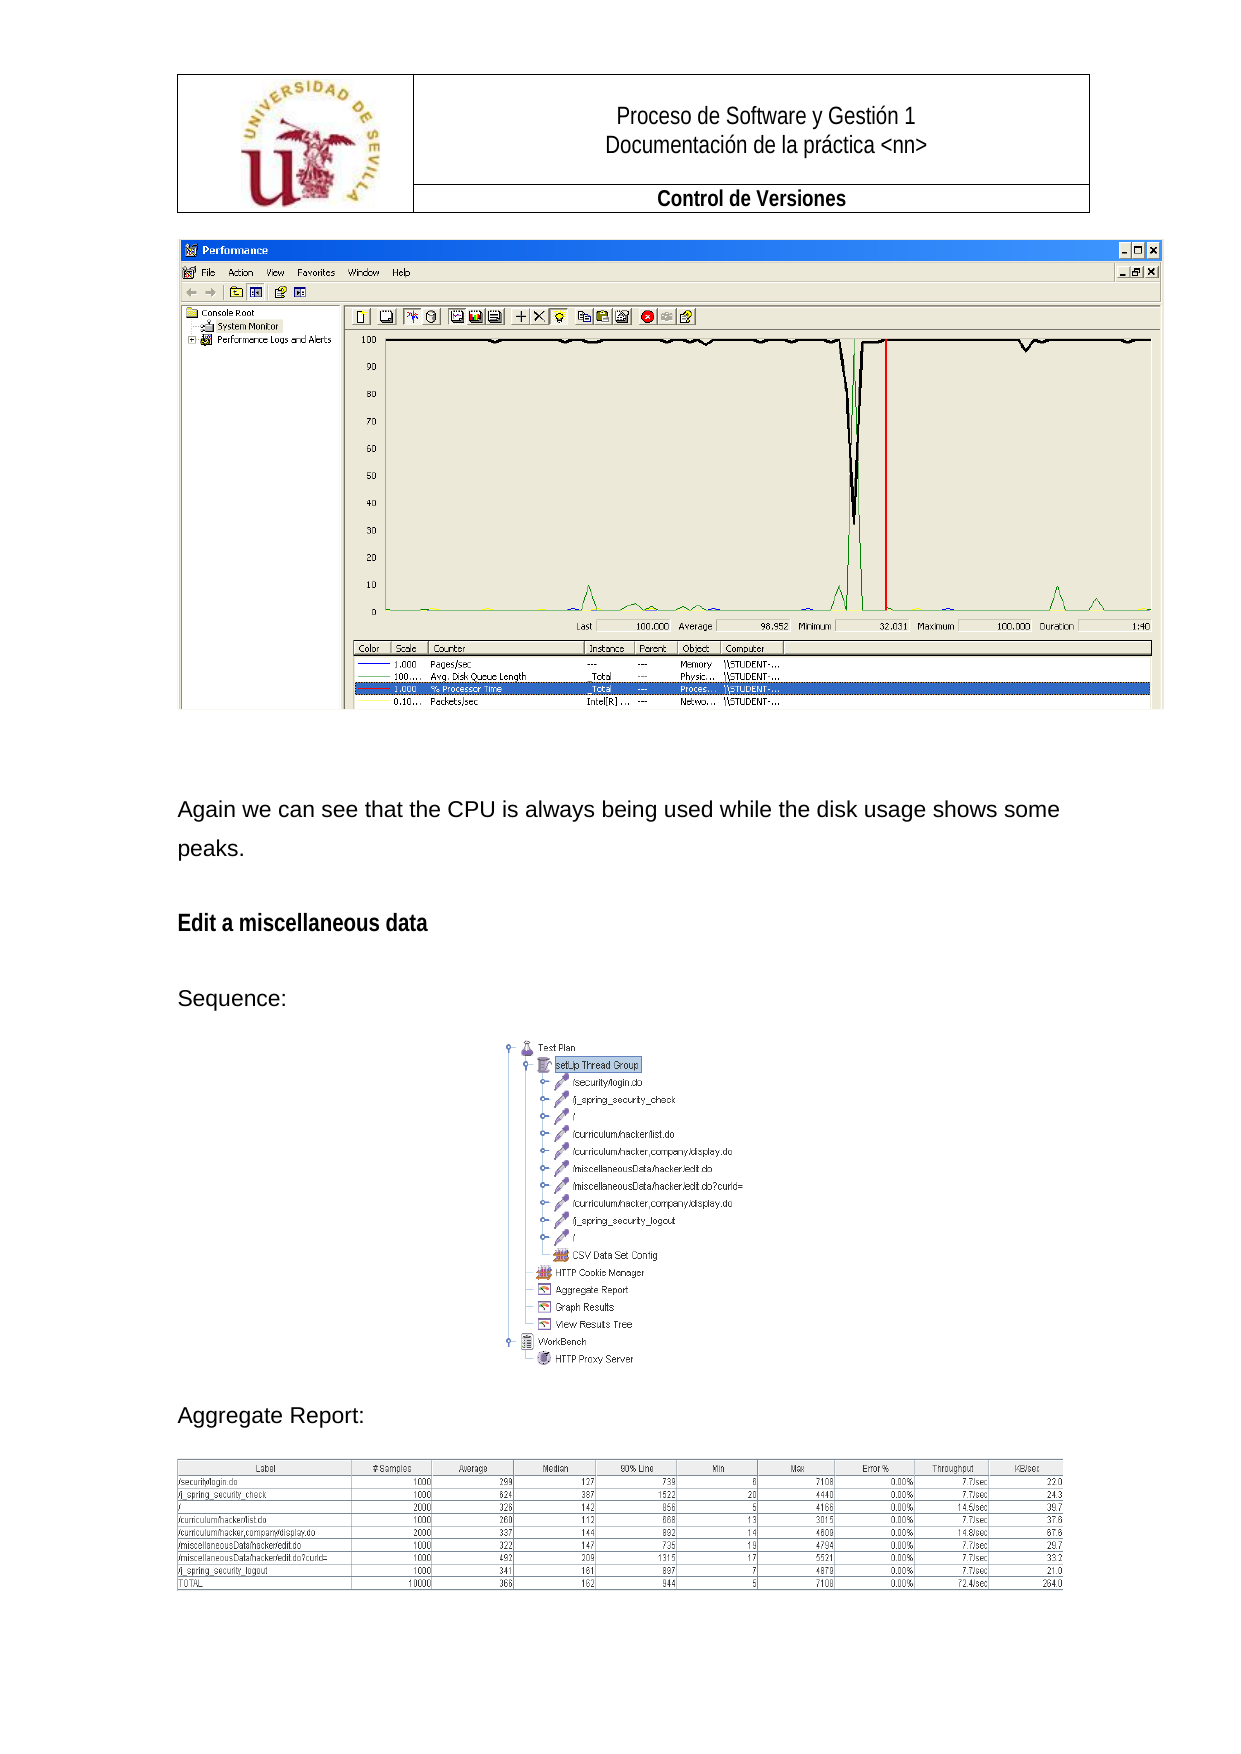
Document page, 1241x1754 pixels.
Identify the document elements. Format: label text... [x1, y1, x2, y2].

picture [504, 1040, 766, 1373]
text Again we can see that the CPU is always being used while the disk usage shows some peaks. [177, 796, 1063, 862]
picture [177, 239, 1164, 710]
subtitle Edit a miscellaneous data [177, 908, 1063, 937]
text Sequence: [177, 984, 1063, 1011]
text Aggregate Report: [177, 1402, 1063, 1429]
picture [240, 79, 381, 208]
picture [177, 1458, 1063, 1591]
